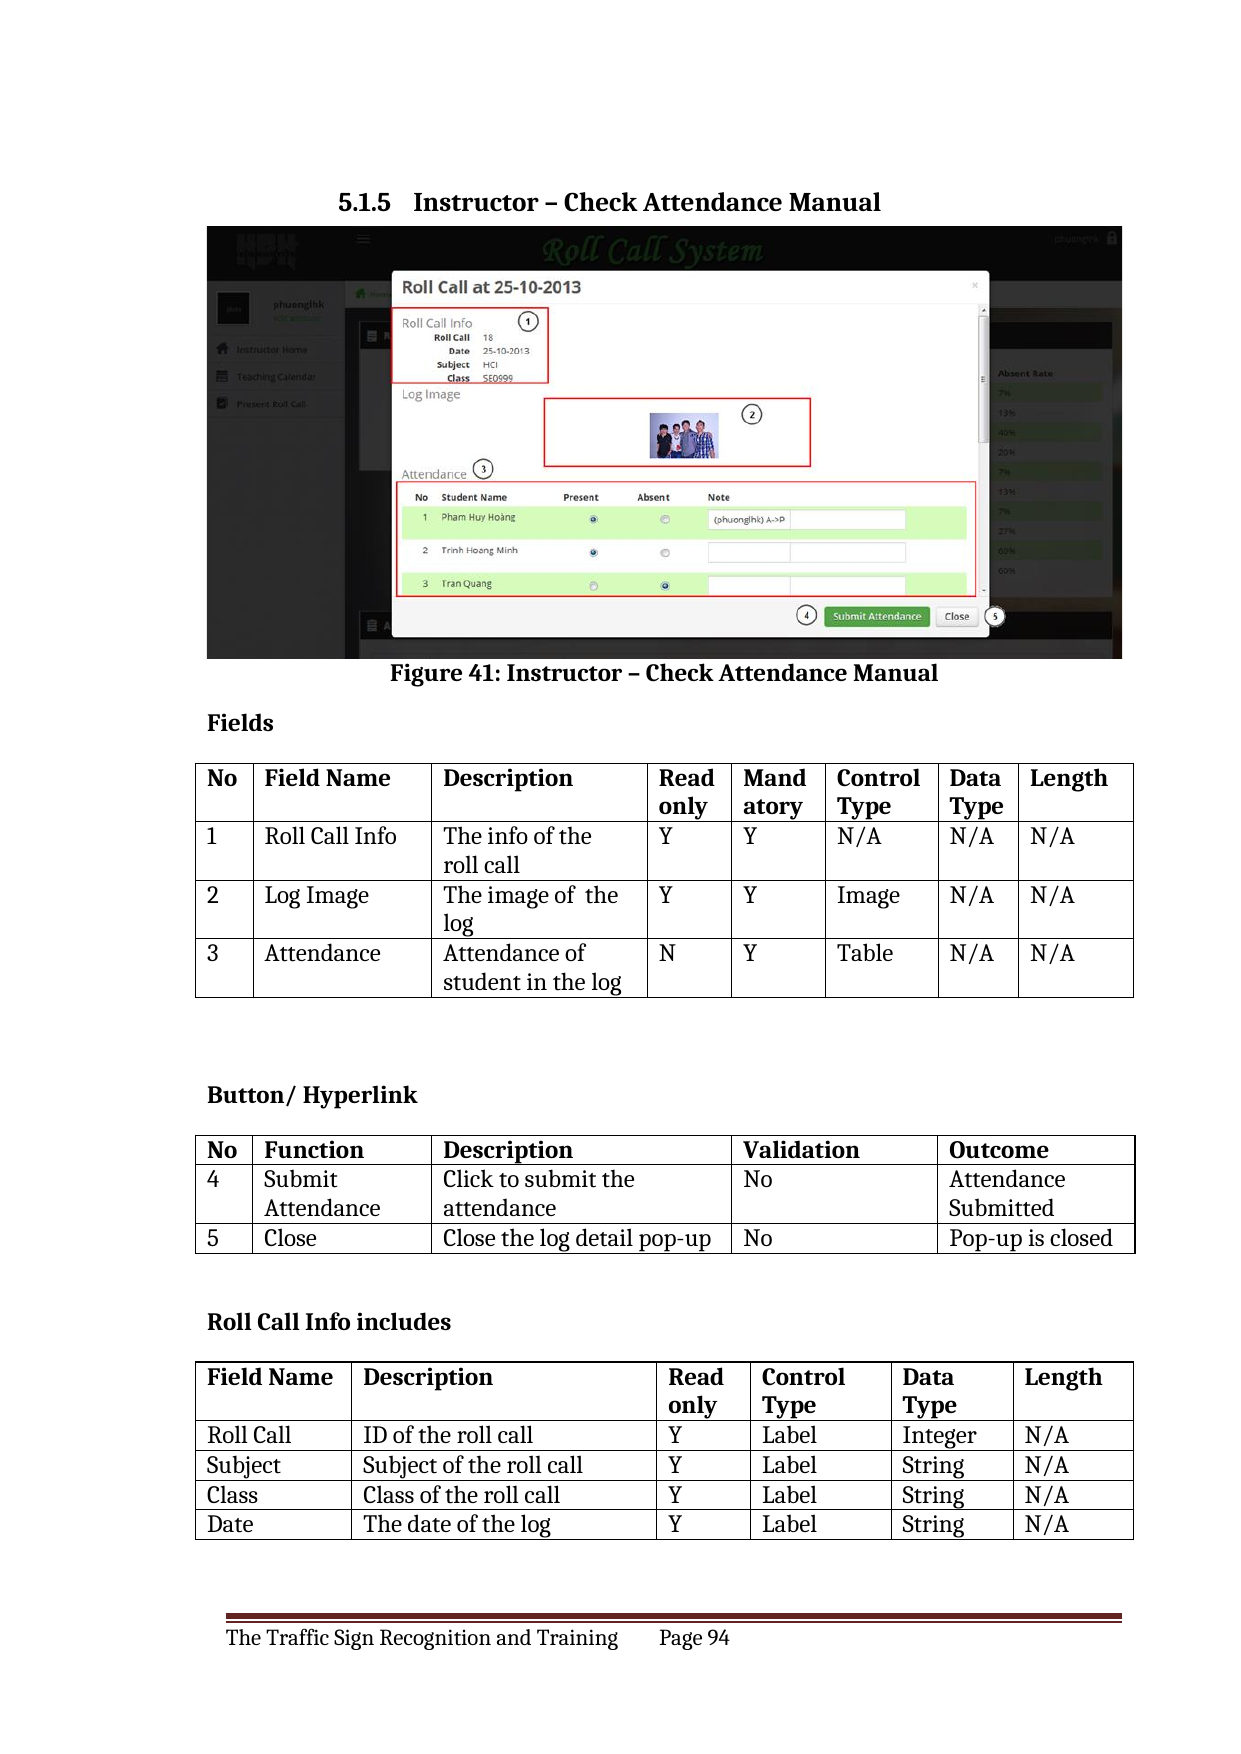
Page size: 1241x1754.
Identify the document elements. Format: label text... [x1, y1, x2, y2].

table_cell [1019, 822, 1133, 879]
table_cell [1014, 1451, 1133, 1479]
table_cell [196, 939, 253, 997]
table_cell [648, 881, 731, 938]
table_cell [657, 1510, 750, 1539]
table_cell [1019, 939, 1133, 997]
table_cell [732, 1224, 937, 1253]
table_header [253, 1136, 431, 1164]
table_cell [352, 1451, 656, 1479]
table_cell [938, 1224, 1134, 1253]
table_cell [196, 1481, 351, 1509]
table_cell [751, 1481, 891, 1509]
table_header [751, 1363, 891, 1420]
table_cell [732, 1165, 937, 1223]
text Fields [207, 708, 1122, 737]
picture [206, 226, 1123, 659]
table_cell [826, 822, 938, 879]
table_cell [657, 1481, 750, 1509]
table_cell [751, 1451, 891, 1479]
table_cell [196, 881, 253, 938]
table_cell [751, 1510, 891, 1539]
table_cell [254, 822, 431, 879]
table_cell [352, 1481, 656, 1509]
subtitle Instructor – Check Attendance Manual [338, 187, 1122, 218]
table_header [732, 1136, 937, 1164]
table_header No [196, 764, 253, 821]
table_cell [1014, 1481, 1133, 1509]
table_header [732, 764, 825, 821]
text Button/ Hyperlink [207, 1081, 1122, 1109]
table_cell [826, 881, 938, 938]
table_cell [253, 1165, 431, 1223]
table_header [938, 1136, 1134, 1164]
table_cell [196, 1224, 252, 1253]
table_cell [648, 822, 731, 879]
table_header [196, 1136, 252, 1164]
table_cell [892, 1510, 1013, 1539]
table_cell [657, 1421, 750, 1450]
text Roll Call Info includes [207, 1307, 1122, 1336]
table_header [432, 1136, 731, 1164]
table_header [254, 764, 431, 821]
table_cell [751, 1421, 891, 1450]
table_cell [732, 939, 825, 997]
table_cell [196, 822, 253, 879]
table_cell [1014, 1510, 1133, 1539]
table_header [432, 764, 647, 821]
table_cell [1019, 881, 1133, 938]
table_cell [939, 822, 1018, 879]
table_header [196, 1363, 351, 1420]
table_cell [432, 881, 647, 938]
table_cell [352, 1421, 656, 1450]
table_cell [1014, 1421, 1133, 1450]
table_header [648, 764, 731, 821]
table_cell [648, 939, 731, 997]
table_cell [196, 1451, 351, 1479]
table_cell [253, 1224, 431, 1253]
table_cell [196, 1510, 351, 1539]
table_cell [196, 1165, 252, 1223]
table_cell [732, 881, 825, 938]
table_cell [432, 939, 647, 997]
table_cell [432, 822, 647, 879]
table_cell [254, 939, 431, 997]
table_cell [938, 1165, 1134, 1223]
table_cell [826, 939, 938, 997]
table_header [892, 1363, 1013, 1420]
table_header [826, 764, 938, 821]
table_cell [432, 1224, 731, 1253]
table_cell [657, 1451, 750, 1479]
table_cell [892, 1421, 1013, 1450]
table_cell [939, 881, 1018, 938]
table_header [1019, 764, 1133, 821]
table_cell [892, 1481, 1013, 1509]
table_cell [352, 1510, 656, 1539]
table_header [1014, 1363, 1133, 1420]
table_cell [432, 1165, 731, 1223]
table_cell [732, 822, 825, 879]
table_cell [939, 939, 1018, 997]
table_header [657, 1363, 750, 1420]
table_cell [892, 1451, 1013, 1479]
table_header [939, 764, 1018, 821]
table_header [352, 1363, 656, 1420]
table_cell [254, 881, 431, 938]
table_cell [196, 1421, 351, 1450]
